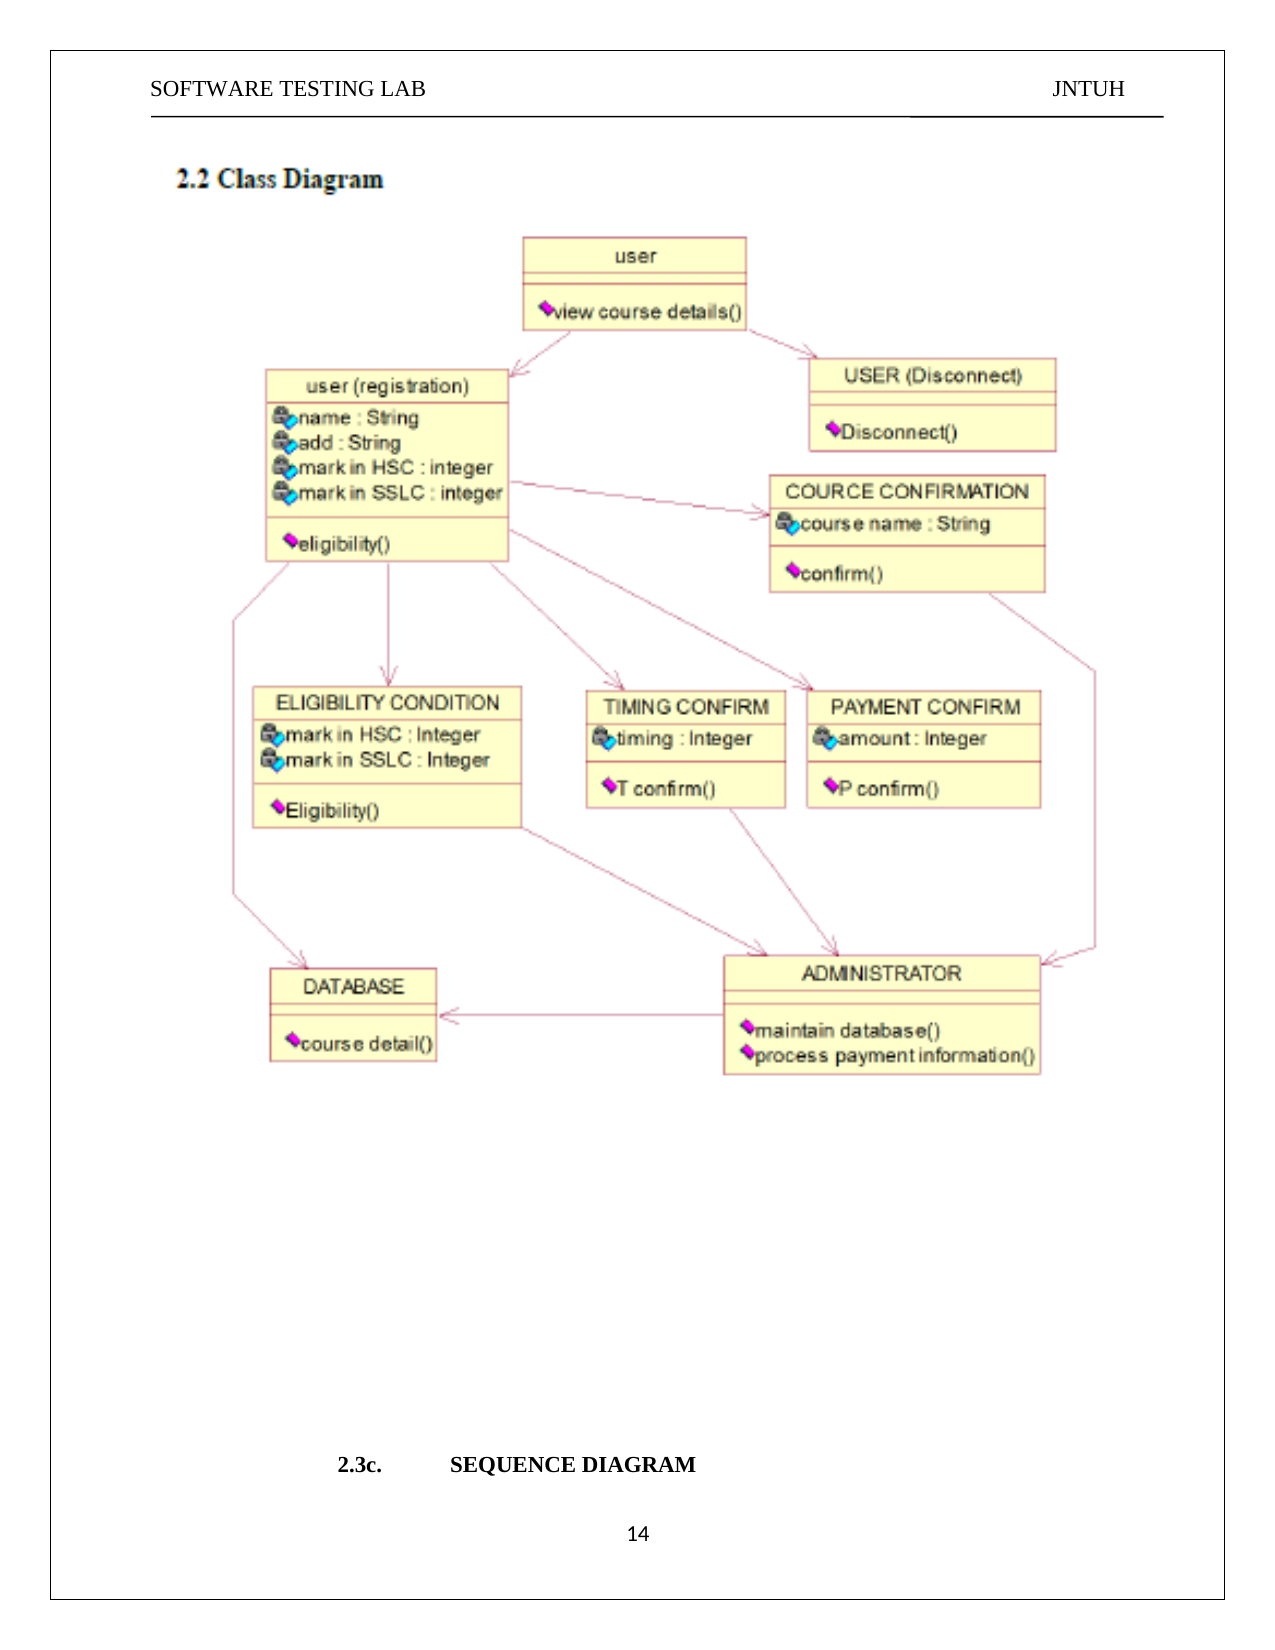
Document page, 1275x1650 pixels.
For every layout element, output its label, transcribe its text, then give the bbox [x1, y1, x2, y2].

list SEQUENCE DIAGRAM [337, 1451, 1125, 1477]
picture [150, 150, 1125, 1120]
